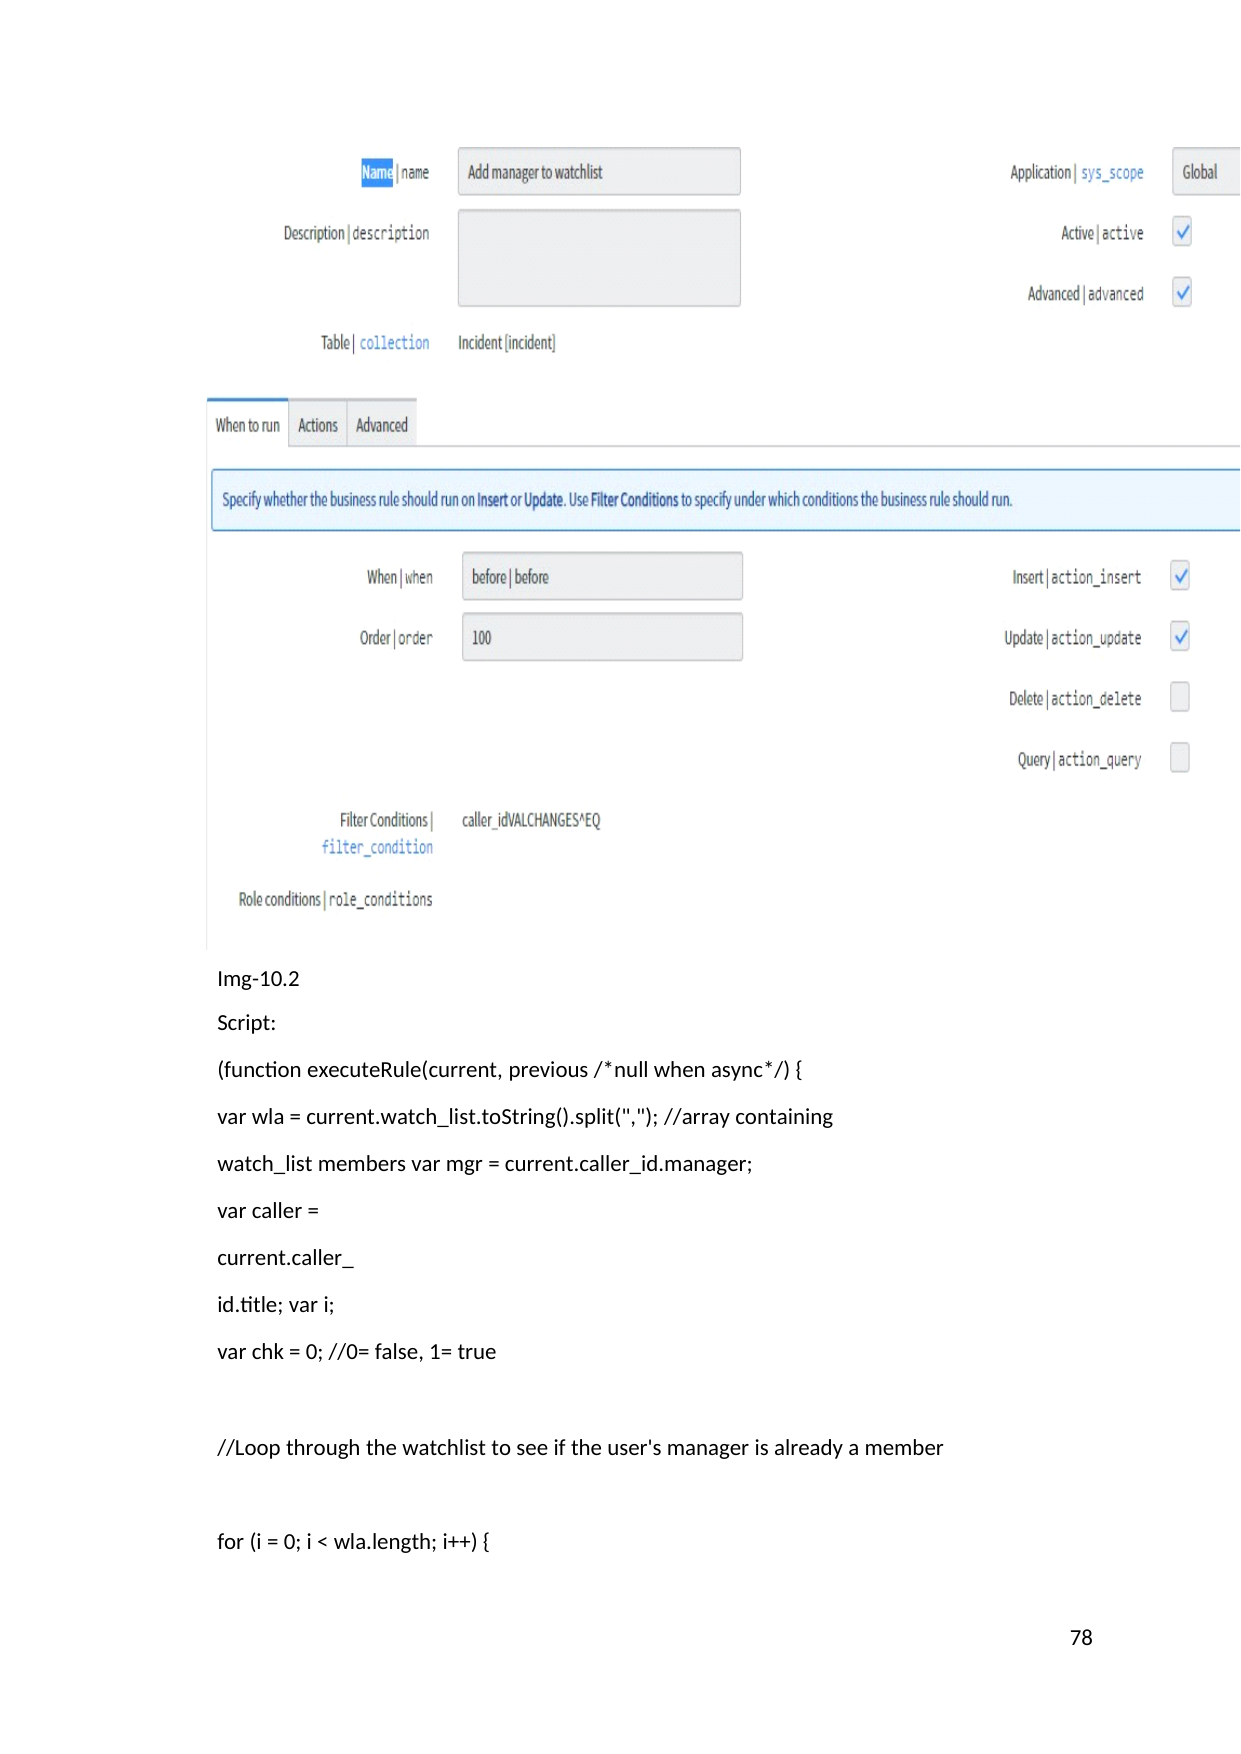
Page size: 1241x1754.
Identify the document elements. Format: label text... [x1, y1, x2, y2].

text var caller = current.caller_id.title; var i; [217, 1196, 356, 1318]
text for (i = 0; i < wla.length; i++) { [217, 1527, 1093, 1555]
picture [206, 147, 1241, 950]
text var wla = current.watch_list.toString().split(","); //array containing watch_list members var mgr = current.caller_id.manager; [217, 1102, 879, 1177]
text Img-10.2 [217, 964, 1093, 993]
text var chk = 0; //0= false, 1= true [217, 1337, 1093, 1365]
text (function executeRule(current, previous /*null when async*/) { [217, 1055, 1093, 1083]
text Script: [217, 1008, 1093, 1036]
text //Loop through the watchlist to see if the user's manager is already a member [217, 1433, 1093, 1461]
